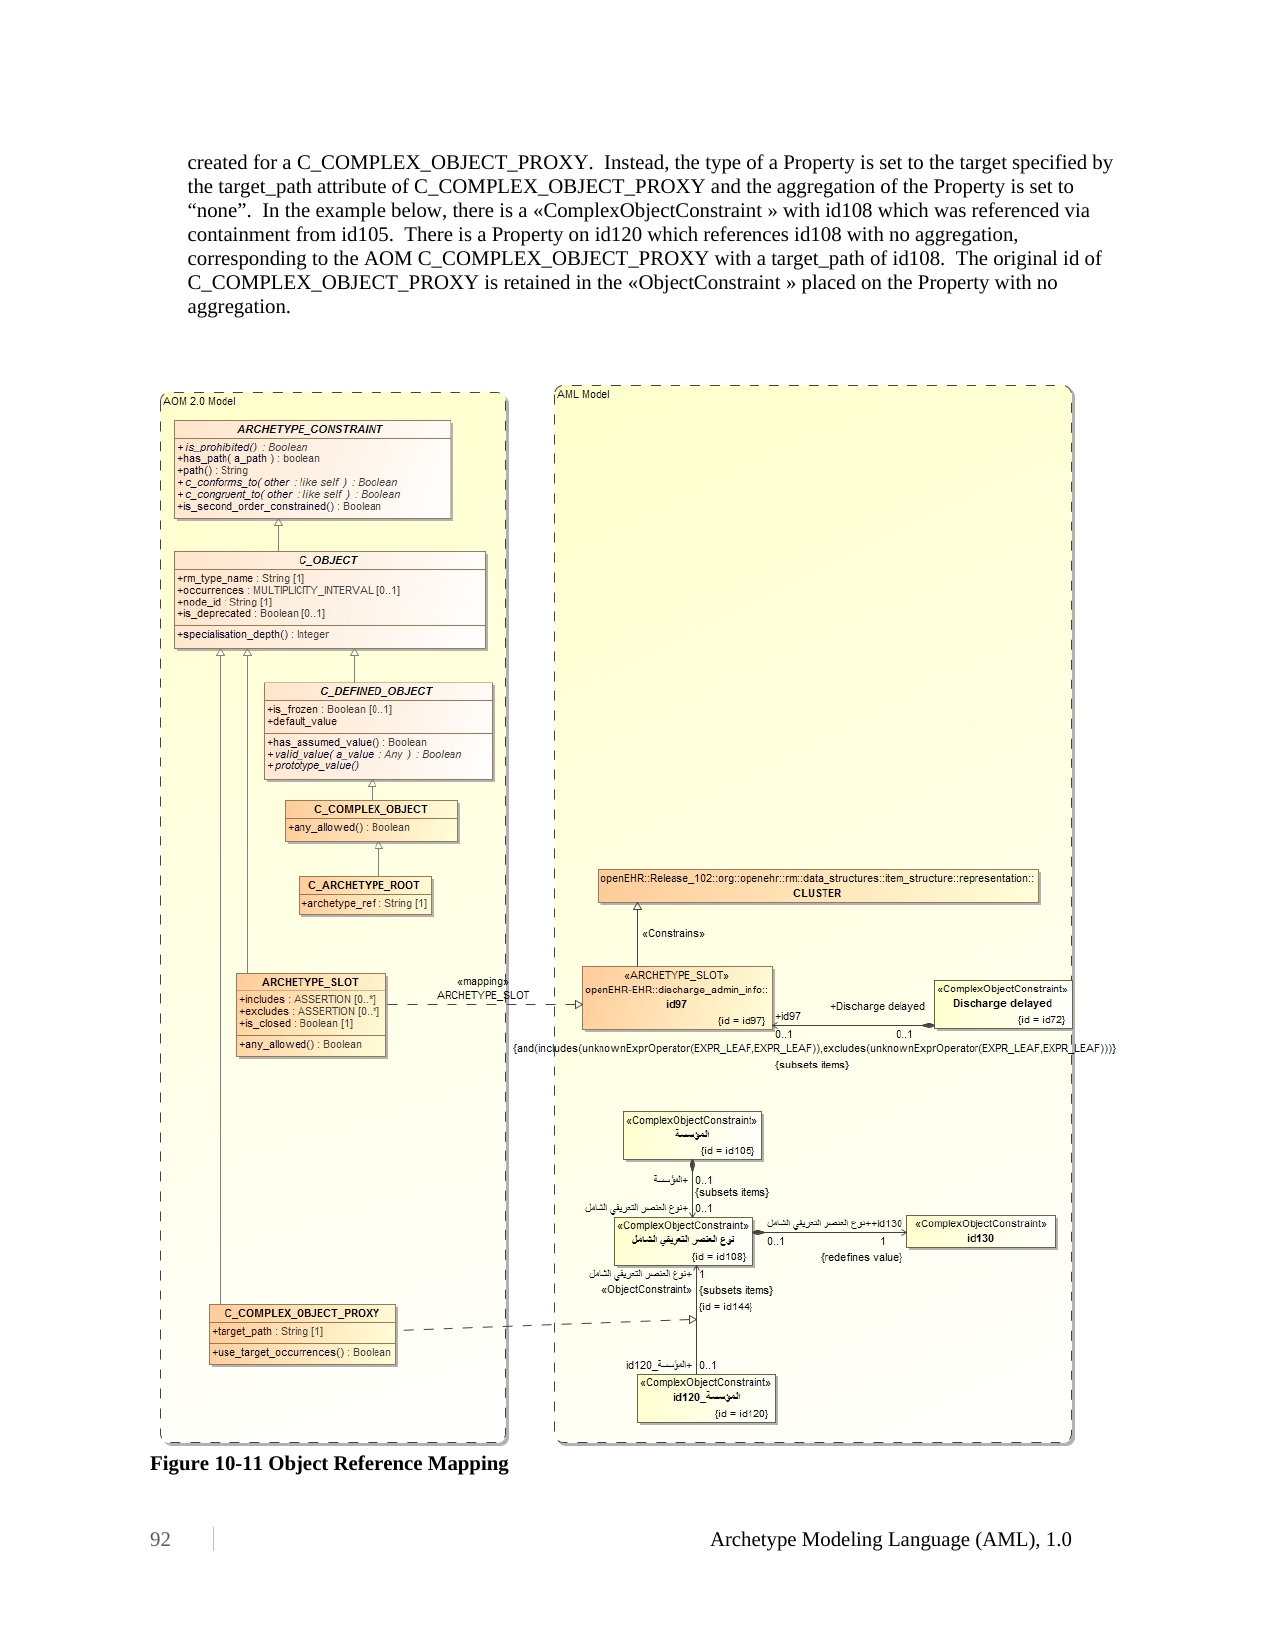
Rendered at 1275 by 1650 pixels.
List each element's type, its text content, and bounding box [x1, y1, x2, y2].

text Figure 10-11 Object Reference Mapping [150, 1452, 1125, 1475]
picture [150, 375, 1125, 1452]
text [150, 150, 1125, 318]
